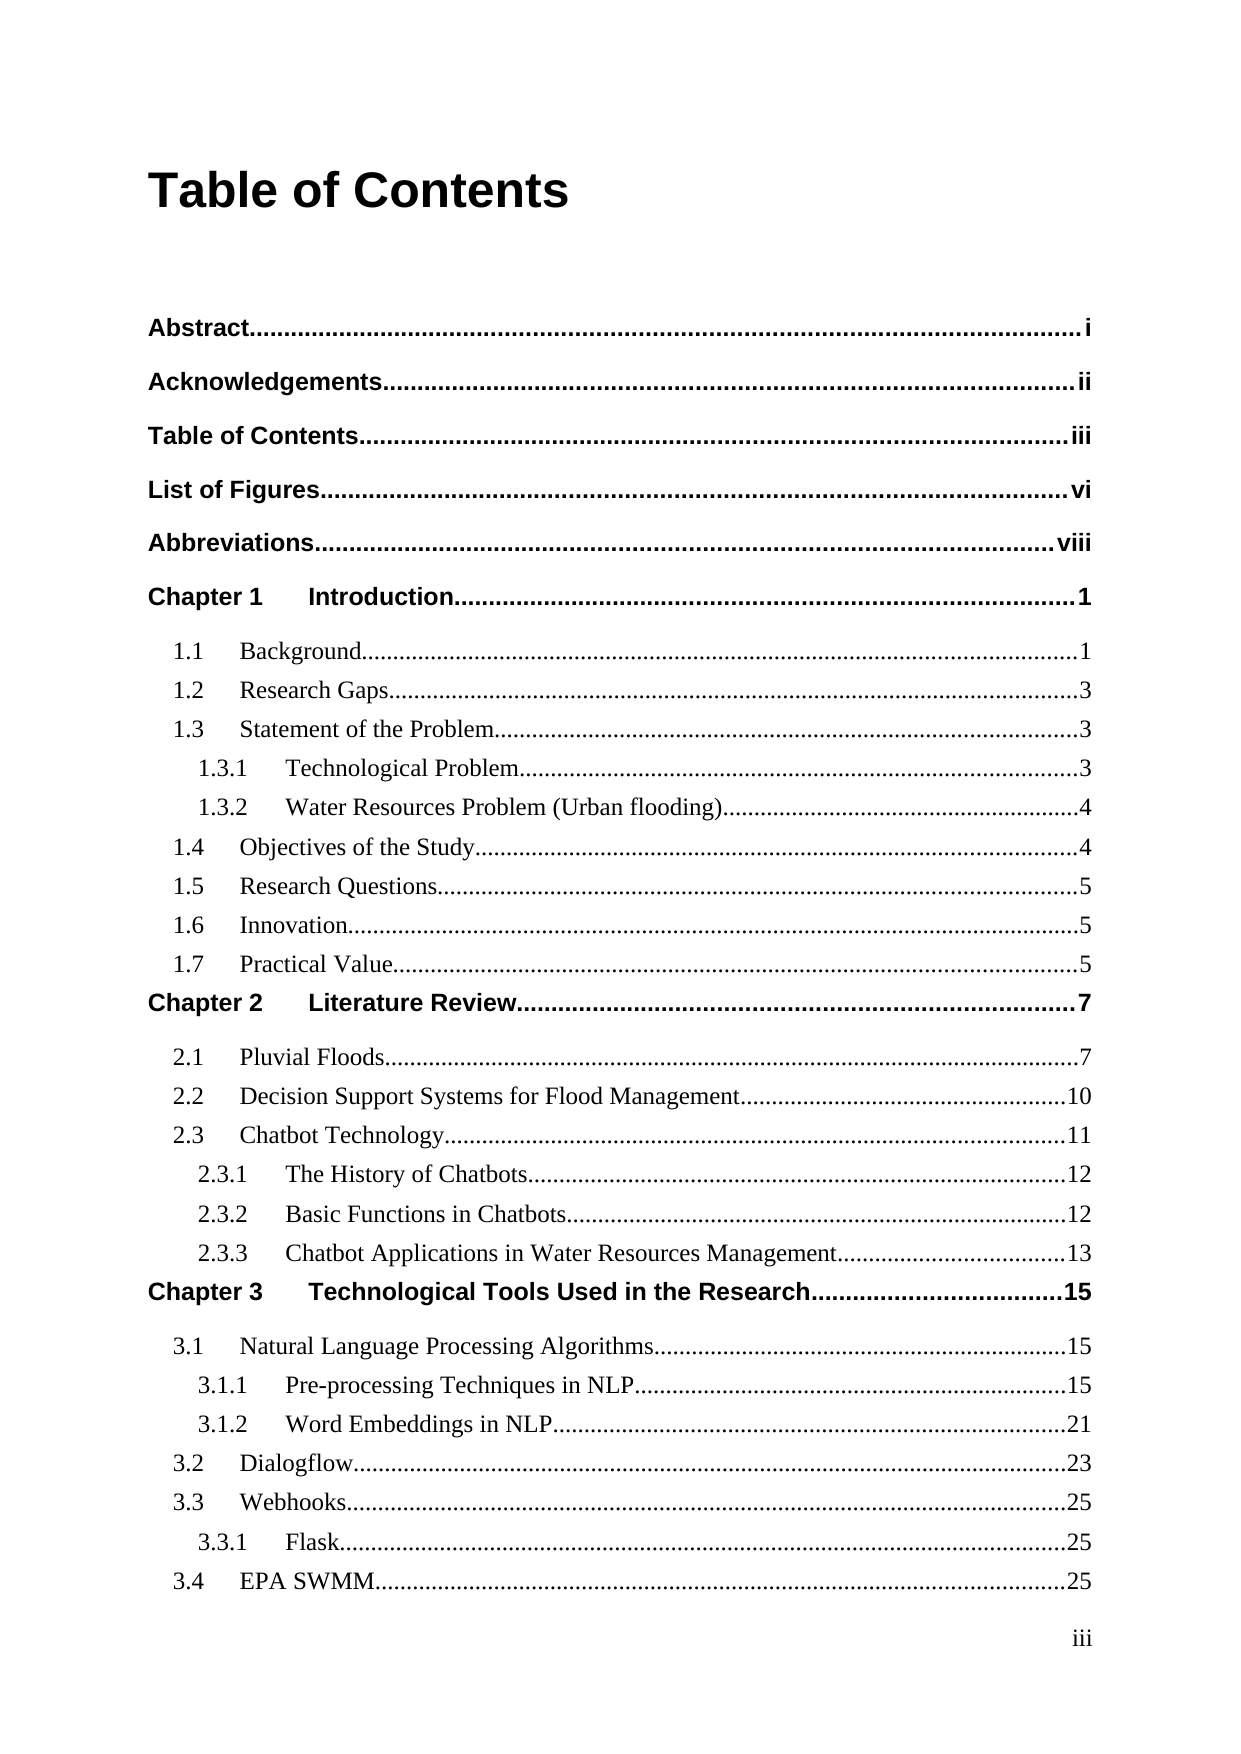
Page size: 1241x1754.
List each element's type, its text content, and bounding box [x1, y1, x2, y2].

subtitle Table of Contents [148, 160, 1093, 218]
